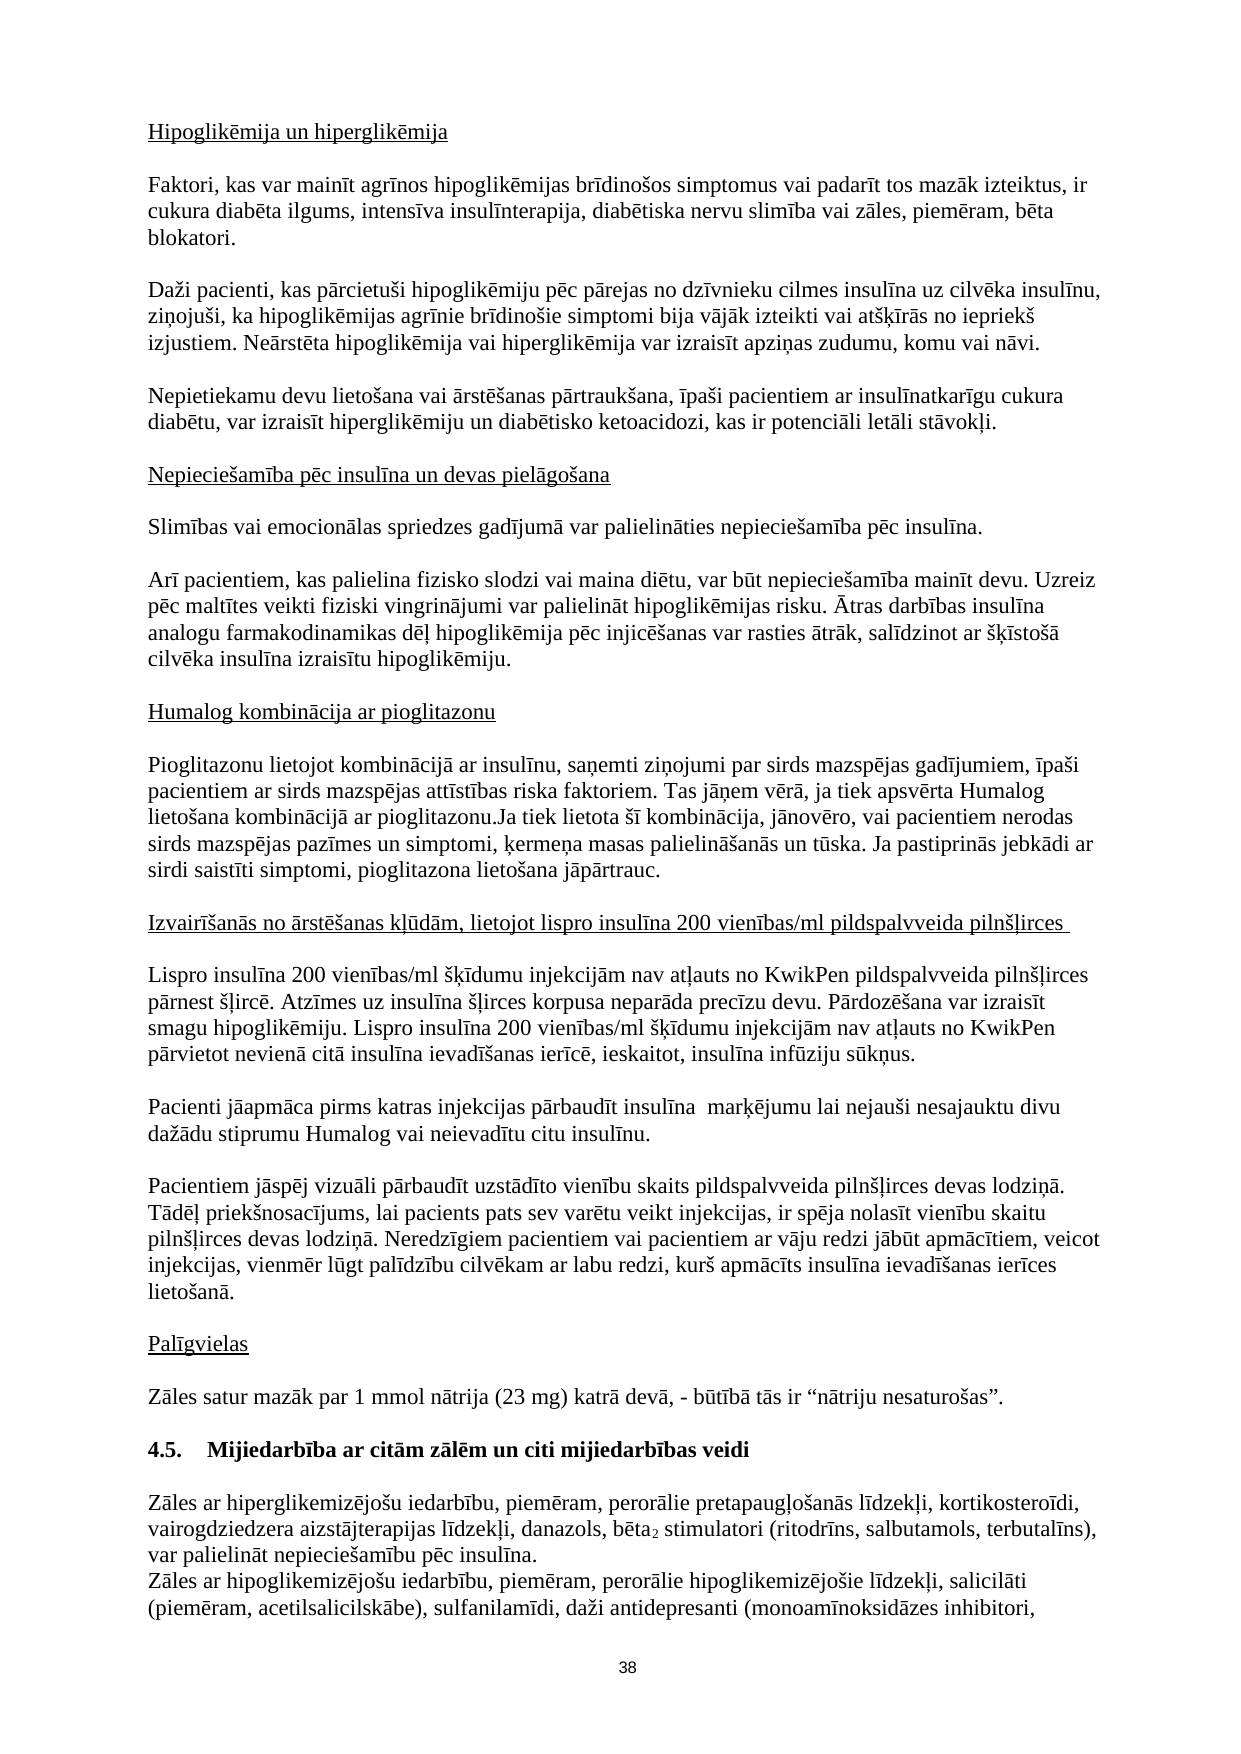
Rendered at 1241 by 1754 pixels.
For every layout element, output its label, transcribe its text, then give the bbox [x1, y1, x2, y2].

text 4.5. Mijiedarbība ar citām zālēm un citi mijiedarbības veidi [148, 1436, 1107, 1462]
text Hipoglikēmija un hiperglikēmija [148, 118, 1107, 144]
text Pioglitazonu lietojot kombinācijā ar insulīnu, saņemti ziņojumi par sirds mazspējas gadījumiem, īpaši pacientiem ar sirds mazspējas attīstības riska faktoriem. Tas jāņem vērā, ja tiek apsvērta Humalog lietošana kombinācijā ar pioglitazonu.Ja tiek lietota šī kombinācija, jānovēro, vai pacientiem nerodas sirds mazspējas pazīmes un simptomi, ķermeņa masas palielināšanās un tūska. Ja pastiprinās jebkādi ar sirdi saistīti simptomi, pioglitazona lietošana jāpārtrauc. [148, 751, 1107, 882]
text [148, 1568, 1107, 1620]
text Zāles ar hiperglikemizējošu iedarbību, piemēram, perorālie pretapaugļošanās līdzekļi, kortikosteroīdi, vairogdziedzera aizstājterapijas līdzekļi, danazols, bēta2 stimulatori (ritodrīns, salbutamols, terbutalīns), var palielināt nepieciešamību pēc insulīna. [148, 1488, 1107, 1568]
text Pacienti jāapmāca pirms katras injekcijas pārbaudīt insulīna marķējumu lai nejauši nesajauktu divu dažādu stiprumu Humalog vai neievadītu citu insulīnu. [148, 1093, 1107, 1146]
text Palīgvielas [148, 1330, 1107, 1357]
text Nepieciešamība pēc insulīna un devas pielāgošana [148, 461, 1107, 487]
text Zāles satur mazāk par 1 mmol nātrija (23 mg) katrā devā, - būtībā tās ir “nātriju nesaturošas”. [148, 1383, 1106, 1409]
text Arī pacientiem, kas palielina fizisko slodzi vai maina diētu, var būt nepieciešamība mainīt devu. Uzreiz pēc maltītes veikti fiziski vingrinājumi var palielināt hipoglikēmijas risku. Ātras darbības insulīna analogu farmakodinamikas dēļ hipoglikēmija pēc injicēšanas var rasties ātrāk, salīdzinot ar šķīstošā cilvēka insulīna izraisītu hipoglikēmiju. [148, 566, 1107, 672]
text Izvairīšanās no ārstēšanas kļūdām, lietojot lispro insulīna 200 vienības/ml pildspalvveida pilnšļirces [148, 909, 1107, 935]
text Pacientiem jāspēj vizuāli pārbaudīt uzstādīto vienību skaits pildspalvveida pilnšļirces devas lodziņā. Tādēļ priekšnosacījums, lai pacients pats sev varētu veikt injekcijas, ir spēja nolasīt vienību skaitu pilnšļirces devas lodziņā. Neredzīgiem pacientiem vai pacientiem ar vāju redzi jābūt apmācītiem, veicot injekcijas, vienmēr lūgt palīdzību cilvēkam ar labu redzi, kurš apmācīts insulīna ievadīšanas ierīces lietošanā. [148, 1172, 1107, 1304]
text Lispro insulīna 200 vienības/ml šķīdumu injekcijām nav atļauts no KwikPen pildspalvveida pilnšļirces pārnest šļircē. Atzīmes uz insulīna šļirces korpusa neparāda precīzu devu. Pārdozēšana var izraisīt smagu hipoglikēmiju. Lispro insulīna 200 vienības/ml šķīdumu injekcijām nav atļauts no KwikPen pārvietot nevienā citā insulīna ievadīšanas ierīcē, ieskaitot, insulīna infūziju sūkņus. [148, 961, 1107, 1067]
text Slimības vai emocionālas spriedzes gadījumā var palielināties nepieciešamība pēc insulīna. [148, 513, 1107, 540]
text Nepietiekamu devu lietošana vai ārstēšanas pārtraukšana, īpaši pacientiem ar insulīnatkarīgu cukura diabētu, var izraisīt hiperglikēmiju un diabētisko ketoacidozi, kas ir potenciāli letāli stāvokļi. [148, 382, 1107, 434]
text Humalog kombinācija ar pioglitazonu [148, 698, 1107, 724]
text Daži pacienti, kas pārcietuši hipoglikēmiju pēc pārejas no dzīvnieku cilmes insulīna uz cilvēka insulīnu, ziņojuši, ka hipoglikēmijas agrīnie brīdinošie simptomi bija vājāk izteikti vai atšķīrās no iepriekš izjustiem. Neārstēta hipoglikēmija vai hiperglikēmija var izraisīt apziņas zudumu, komu vai nāvi. [148, 276, 1107, 355]
text Faktori, kas var mainīt agrīnos hipoglikēmijas brīdinošos simptomus vai padarīt tos mazāk izteiktus, ir cukura diabēta ilgums, intensīva insulīnterapija, diabētiska nervu slimība vai zāles, piemēram, bēta blokatori. [148, 171, 1107, 250]
